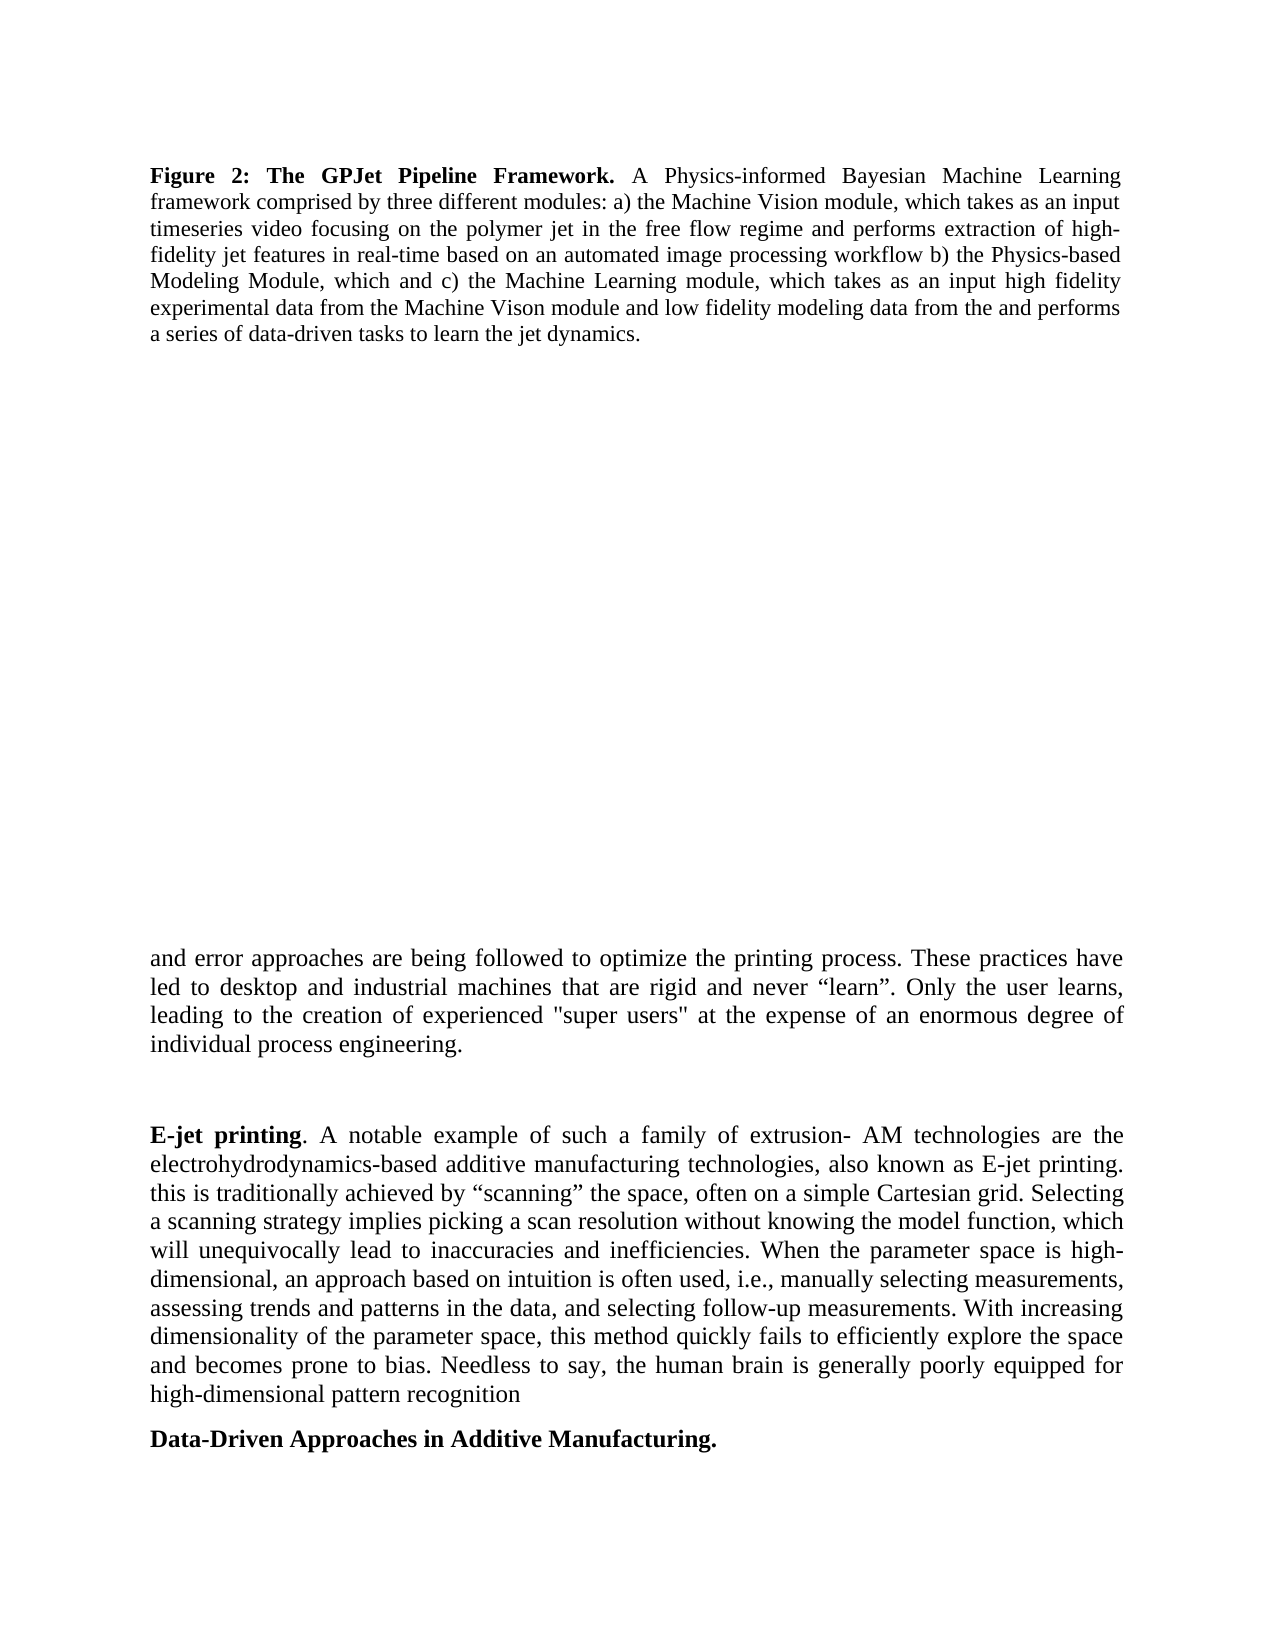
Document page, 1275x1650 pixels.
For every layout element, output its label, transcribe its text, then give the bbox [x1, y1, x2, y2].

text E-jet printing. A notable example of such a family of extrusion- AM technologies are the electrohydrodynamics-based additive manufacturing technologies, also known as E-jet printing. this is traditionally achieved by “scanning” the space, often on a simple Cartesian grid. Selecting a scanning strategy implies picking a scan resolution without knowing the model function, which will unequivocally lead to inaccuracies and inefficiencies. When the parameter space is high-dimensional, an approach based on intuition is often used, i.e., manually selecting measurements, assessing trends and patterns in the data, and selecting follow-up measurements. With increasing dimensionality of the parameter space, this method quickly fails to efficiently explore the space and becomes prone to bias. Needless to say, the human brain is generally poorly equipped for high-dimensional pattern recognition [150, 1120, 1125, 1408]
text While the potential of 3D printing is celebrated very often in scientific journals and in the media, there is a “secret” that practitioners and companies of 3D printing, do not stress out. This under-reported reality entails the extensive experimentation and manual labor required to achieve expected end-part properties and reproducible process outcomes. Every time a new ink needs to be processed or a machine is moved to another location with different ambient conditions, trial and error approaches are being followed to optimize the printing process. These practices have led to desktop and industrial machines that are rigid and never “learn”. Only the user learns, leading to the creation of experienced "super users" at the expense of an enormous degree of individual process engineering. [150, 150, 1125, 1058]
text Data-Driven Approaches in Additive Manufacturing. [150, 1424, 1125, 1453]
